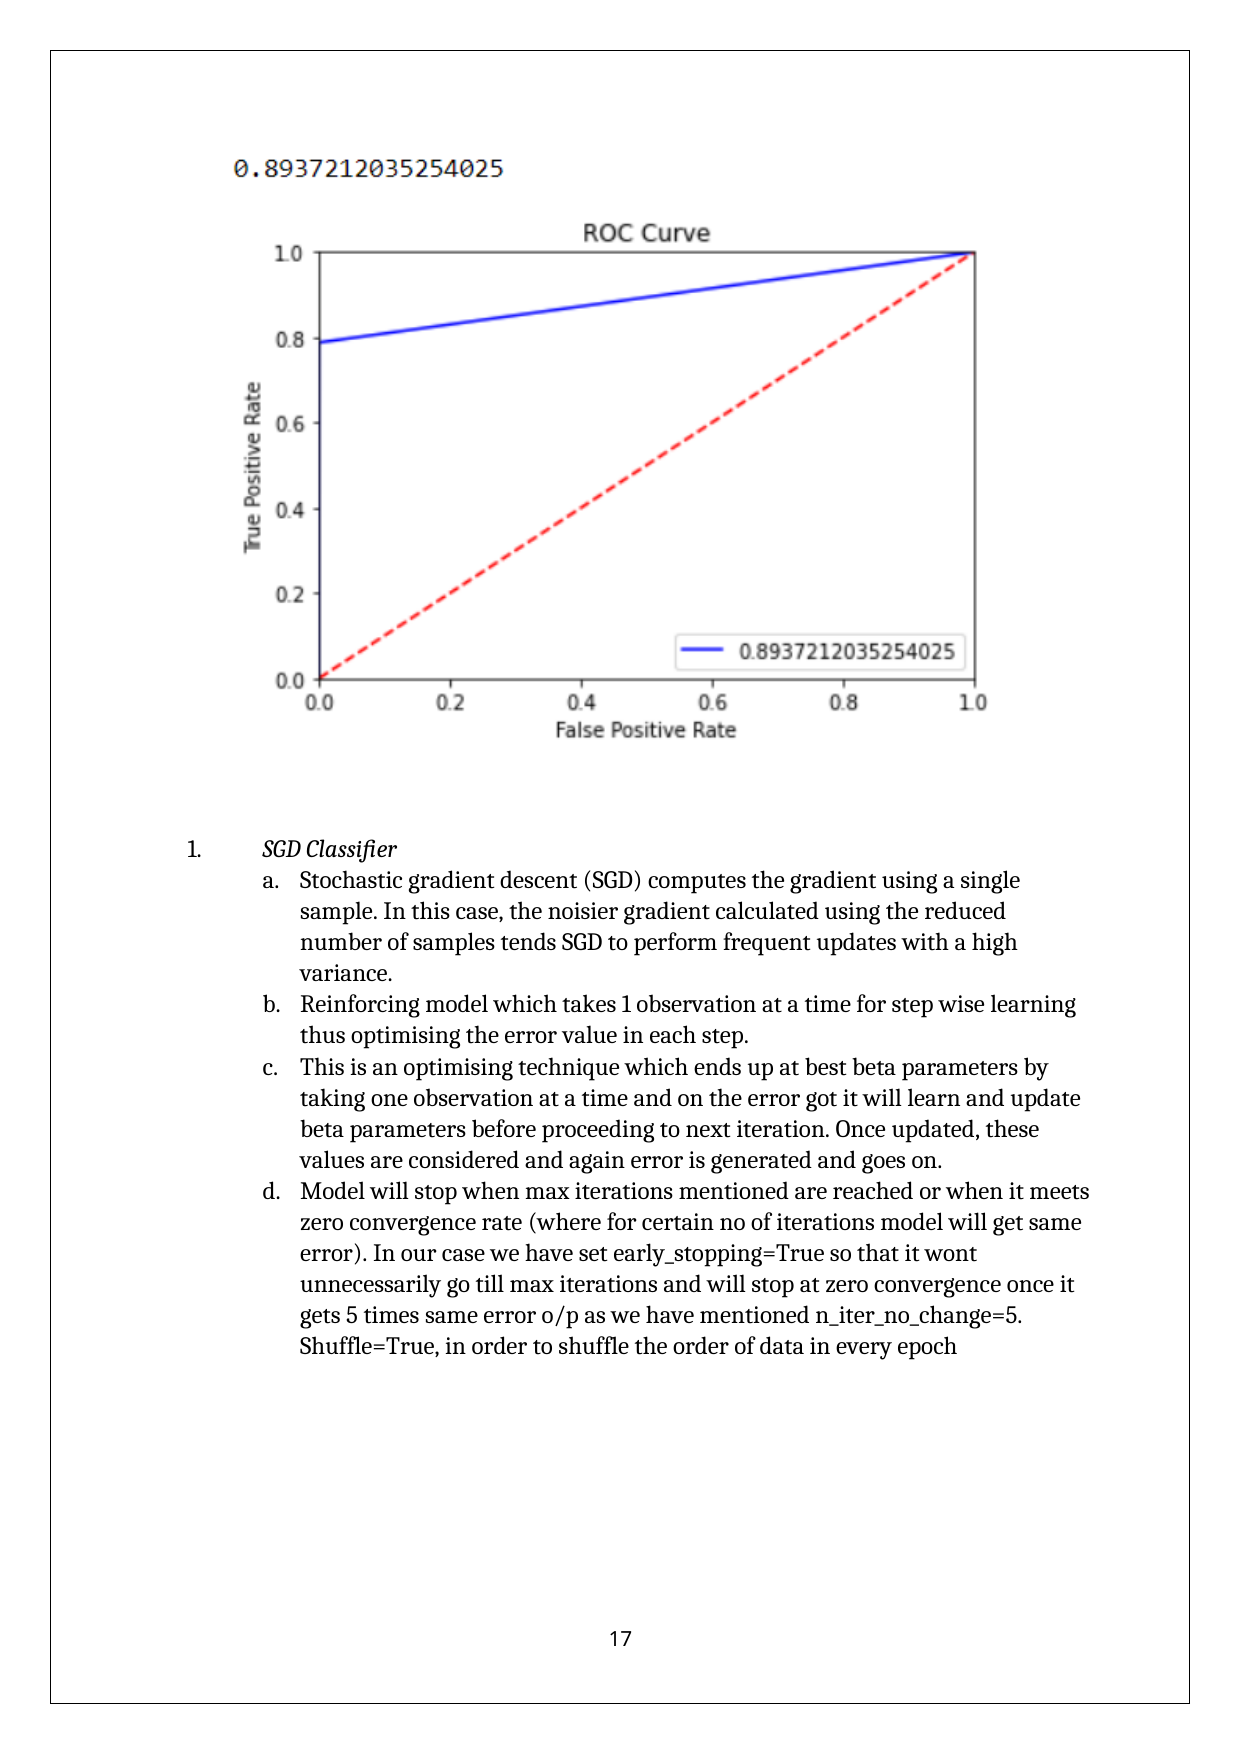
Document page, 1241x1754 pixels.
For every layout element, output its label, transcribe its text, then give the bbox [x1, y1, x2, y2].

picture [225, 150, 1038, 755]
list Reinforcing model which takes 1 observation at a time for step wise learning thus optimising the error value in each step. [262, 990, 1090, 1050]
list This is an optimising technique which ends up at best beta parameters by taking one observation at a time and on the error got it will learn and update beta parameters before proceeding to next iteration. Once updated, these values are considered and again error is generated and goes on. [262, 1052, 1090, 1174]
list Shuffle=True, in order to shuffle the order of data in every epoch [300, 1332, 1090, 1361]
list Stochastic gradient descent (SGD) computes the gradient using a single sample. In this case, the noisier gradient calculated using the reduced number of samples tends SGD to perform frequent updates with a high variance. [262, 866, 1090, 988]
list SGD Classifier [187, 835, 1090, 864]
list Model will stop when max iterations mentioned are reached or when it meets zero convergence rate (where for certain no of iterations model will get same error). In our case we have set early_stopping=True so that it wont unnecessarily go till max iterations and will stop at zero convergence once it gets 5 times same error o/p as we have mentioned n_iter_no_change=5. [262, 1177, 1090, 1329]
